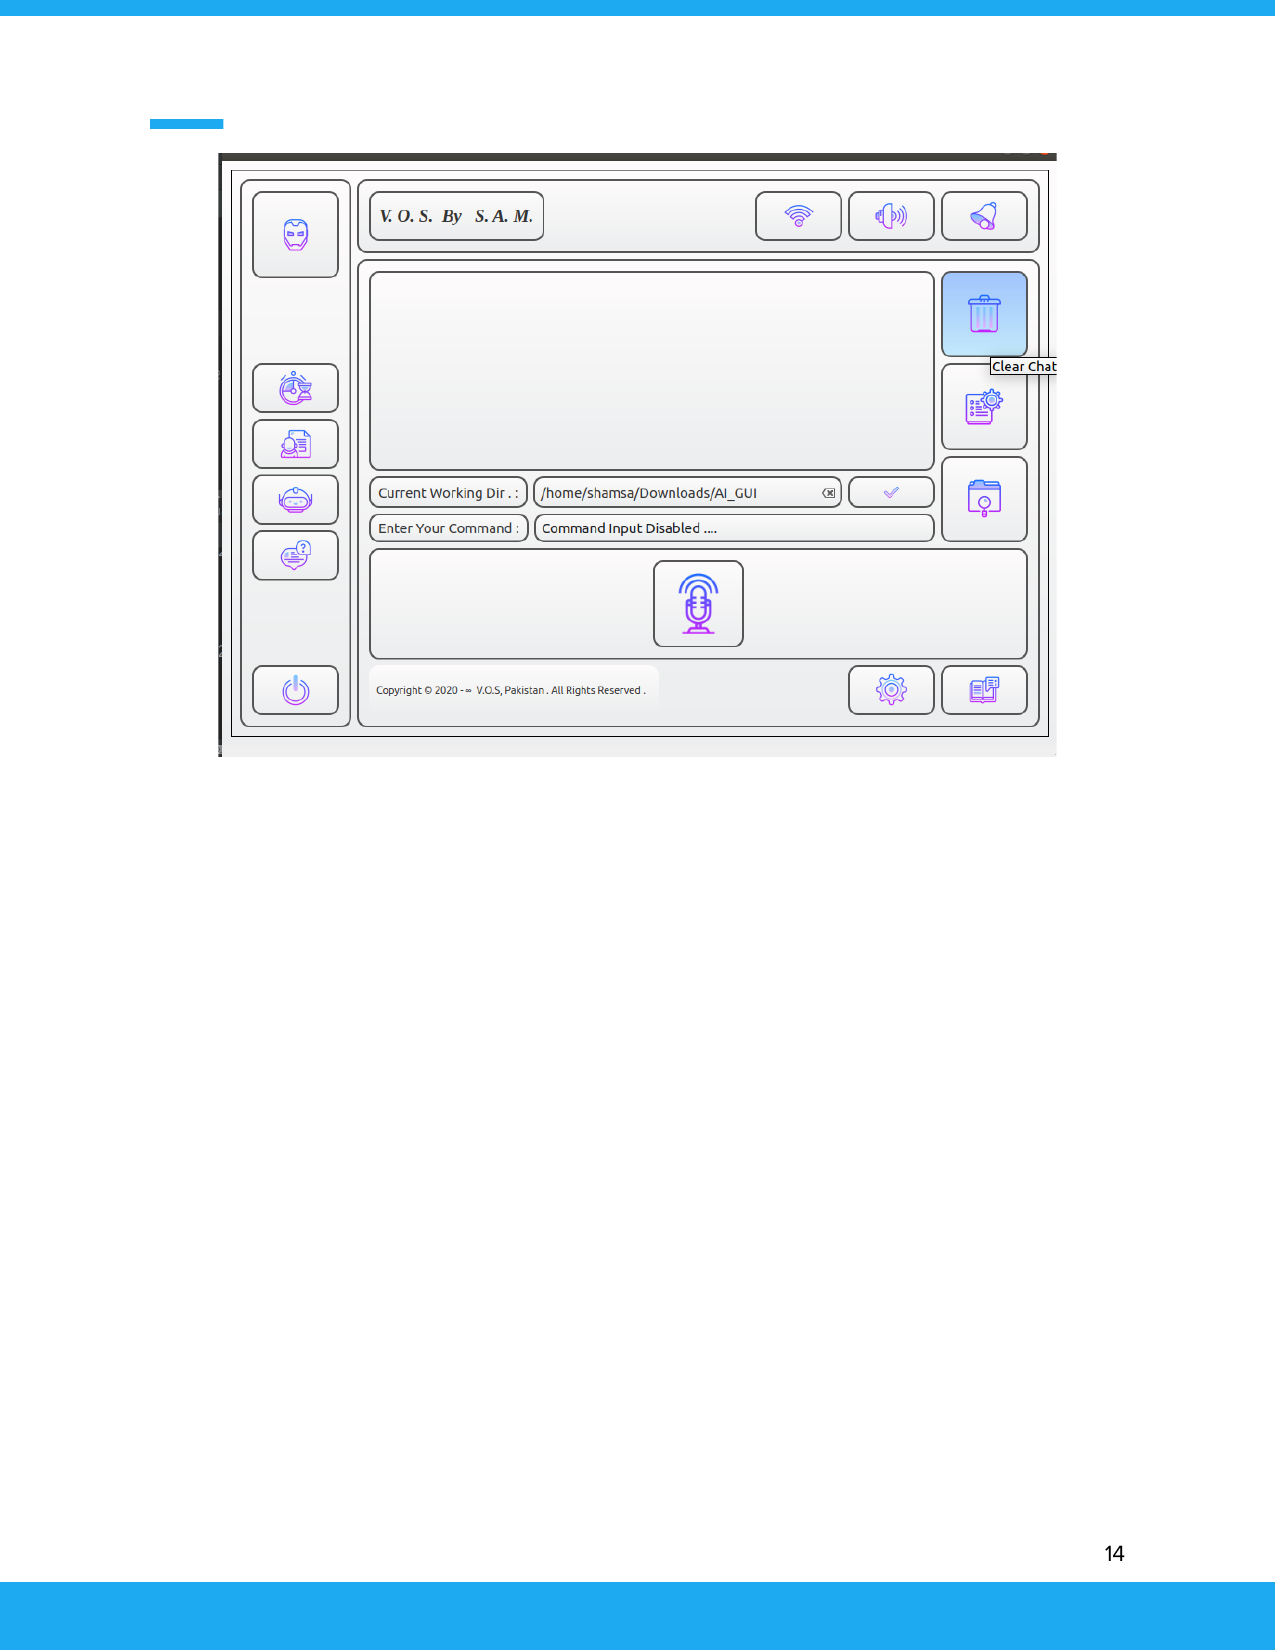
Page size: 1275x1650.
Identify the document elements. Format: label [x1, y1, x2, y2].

picture [218, 153, 1057, 757]
picture [150, 119, 224, 129]
picture [0, 1582, 1275, 1650]
picture [0, 0, 1275, 16]
